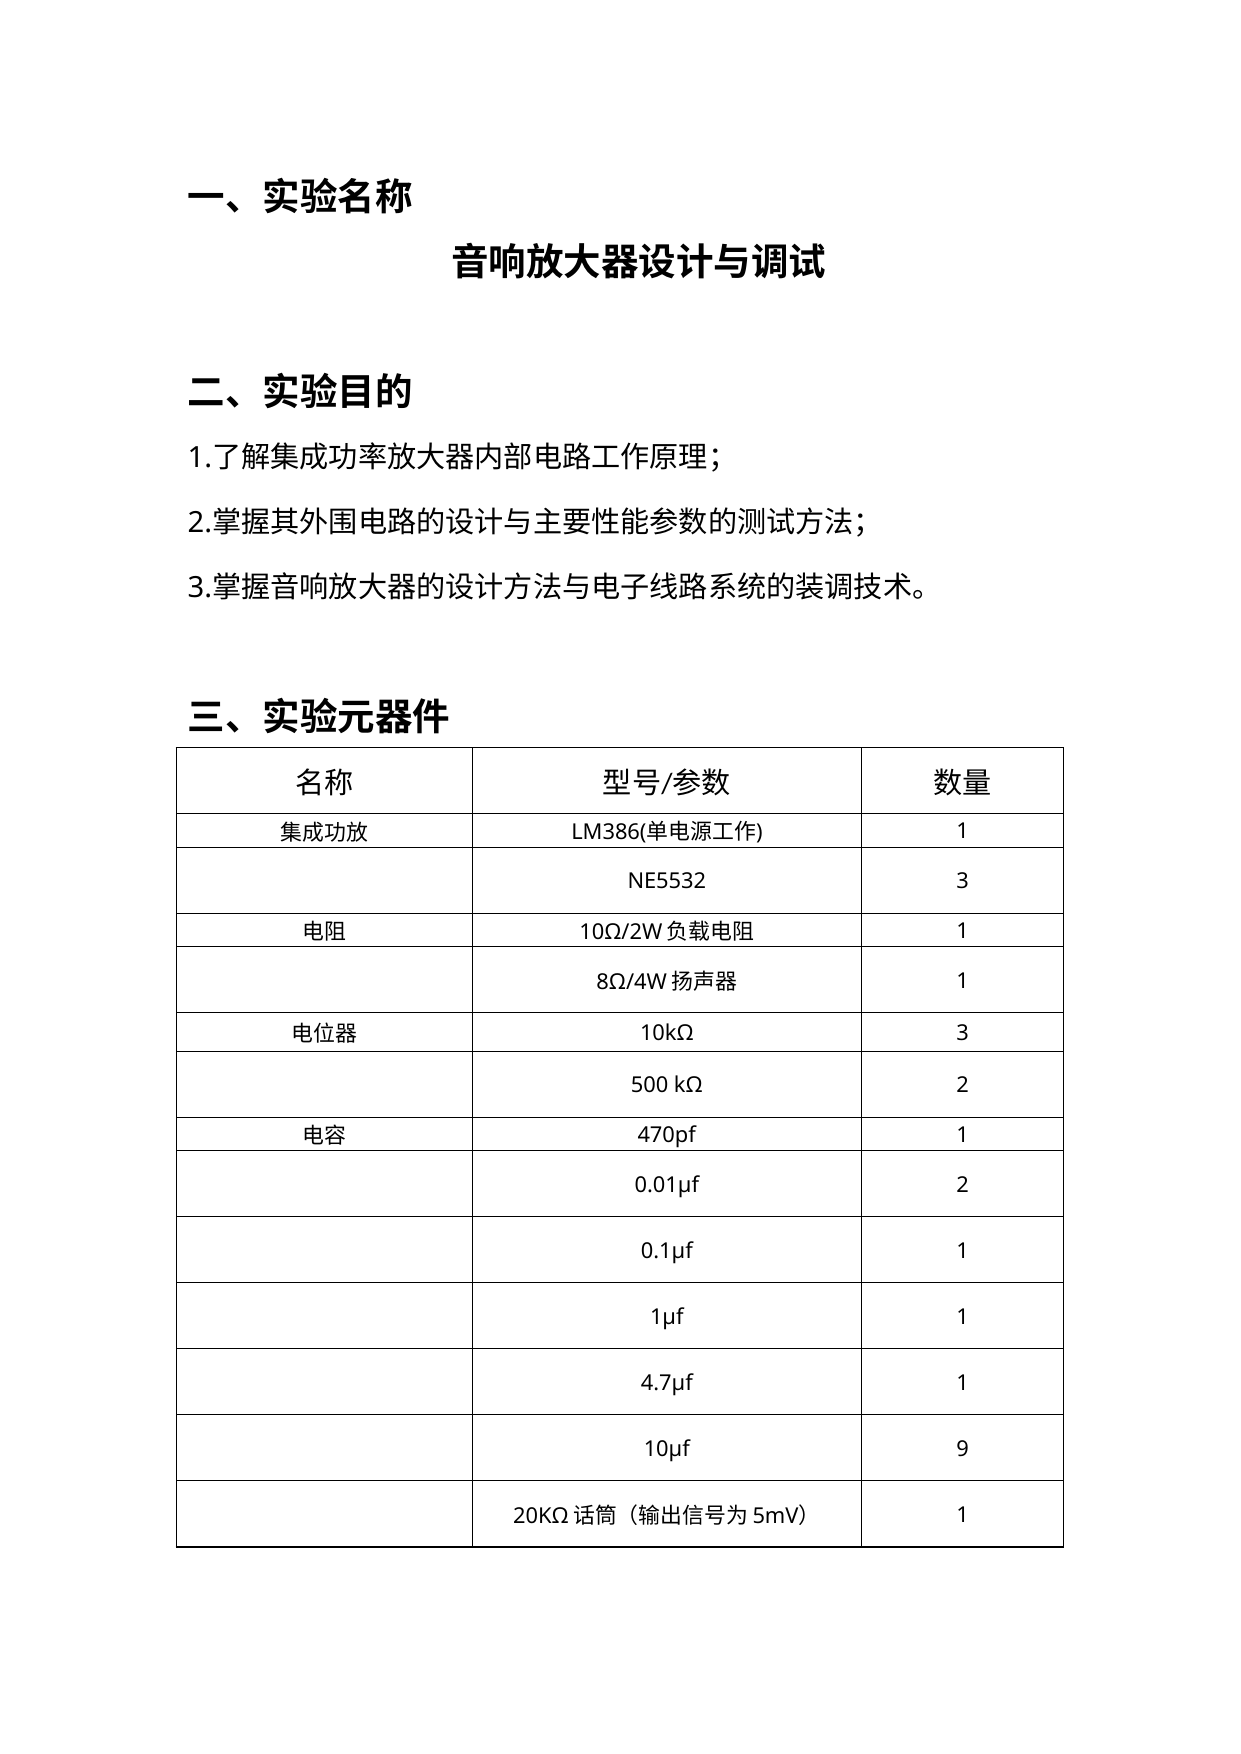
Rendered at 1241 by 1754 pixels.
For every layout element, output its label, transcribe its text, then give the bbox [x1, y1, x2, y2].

table_cell 4.7μf [473, 1349, 861, 1414]
table_cell 10kΩ [473, 1013, 861, 1051]
table_cell 1 [862, 914, 1063, 946]
table_cell [177, 848, 472, 913]
table_cell 3 [862, 848, 1063, 913]
table_cell 20KΩ话筒（输出信号为5mV） [473, 1481, 861, 1546]
table_cell 2 [862, 1151, 1063, 1216]
table_cell 3 [862, 1013, 1063, 1051]
table_cell [177, 1481, 472, 1546]
table_cell 500 kΩ [473, 1052, 861, 1117]
table_cell 2 [862, 1052, 1063, 1117]
table_cell 电阻 [177, 914, 472, 946]
list 实验目的 [187, 357, 1053, 422]
table_cell 1 [862, 814, 1063, 847]
table_cell 集成功放 [177, 814, 472, 847]
table_cell 1 [862, 1118, 1063, 1150]
table_cell 1 [862, 1217, 1063, 1282]
text 音响放大器设计与调试 [187, 227, 1053, 292]
table_cell [177, 1052, 472, 1117]
table_header 型号/参数 [473, 748, 861, 813]
table_cell [177, 1283, 472, 1348]
list 3.掌握音响放大器的设计方法与电子线路系统的装调技术。 [187, 552, 1053, 617]
table_cell 电位器 [177, 1013, 472, 1051]
table_cell 1 [862, 1283, 1063, 1348]
table_header 名称 [177, 748, 472, 813]
table_cell 0.01μf [473, 1151, 861, 1216]
table_cell [177, 1151, 472, 1216]
table_cell 8Ω/4W扬声器 [473, 947, 861, 1012]
table_cell [177, 947, 472, 1012]
table_header 数量 [862, 748, 1063, 813]
table_cell 470pf [473, 1118, 861, 1150]
table_cell 1 [862, 1481, 1063, 1546]
table_cell 1 [862, 947, 1063, 1012]
table_cell 0.1μf [473, 1217, 861, 1282]
table_cell 10μf [473, 1415, 861, 1480]
table_cell 9 [862, 1415, 1063, 1480]
table_cell 10Ω/2W负载电阻 [473, 914, 861, 946]
table_cell 电容 [177, 1118, 472, 1150]
table_cell [177, 1415, 472, 1480]
table_cell 1 [862, 1349, 1063, 1414]
list 1.了解集成功率放大器内部电路工作原理； [187, 422, 1053, 487]
table_cell [177, 1217, 472, 1282]
list 实验元器件 [187, 682, 1053, 747]
table_cell NE5532 [473, 848, 861, 913]
list 2.掌握其外围电路的设计与主要性能参数的测试方法； [187, 487, 1053, 552]
list 实验名称 [187, 162, 1053, 227]
table_cell 1μf [473, 1283, 861, 1348]
table_cell [177, 1349, 472, 1414]
table_cell LM386(单电源工作) [473, 814, 861, 847]
